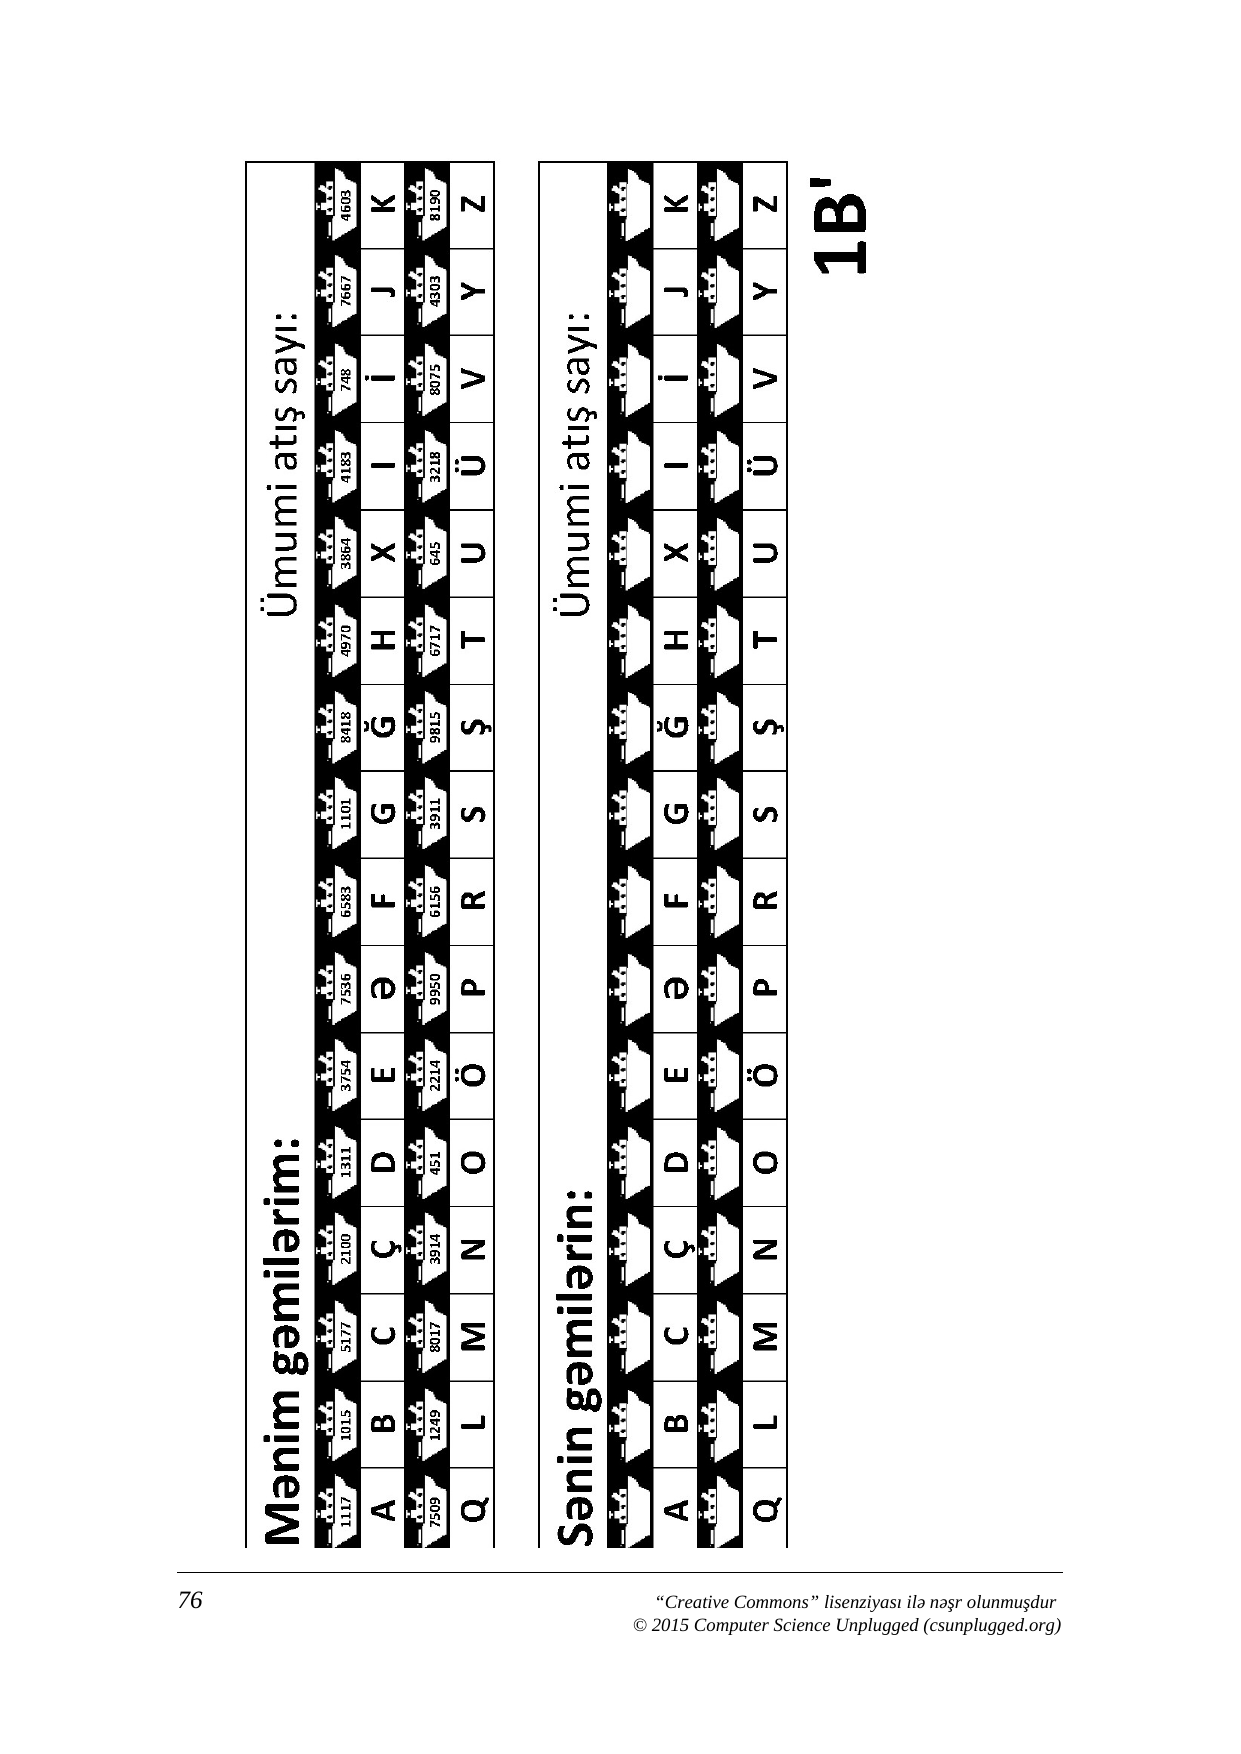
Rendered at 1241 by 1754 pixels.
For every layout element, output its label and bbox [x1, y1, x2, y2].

picture [236, 147, 873, 1548]
